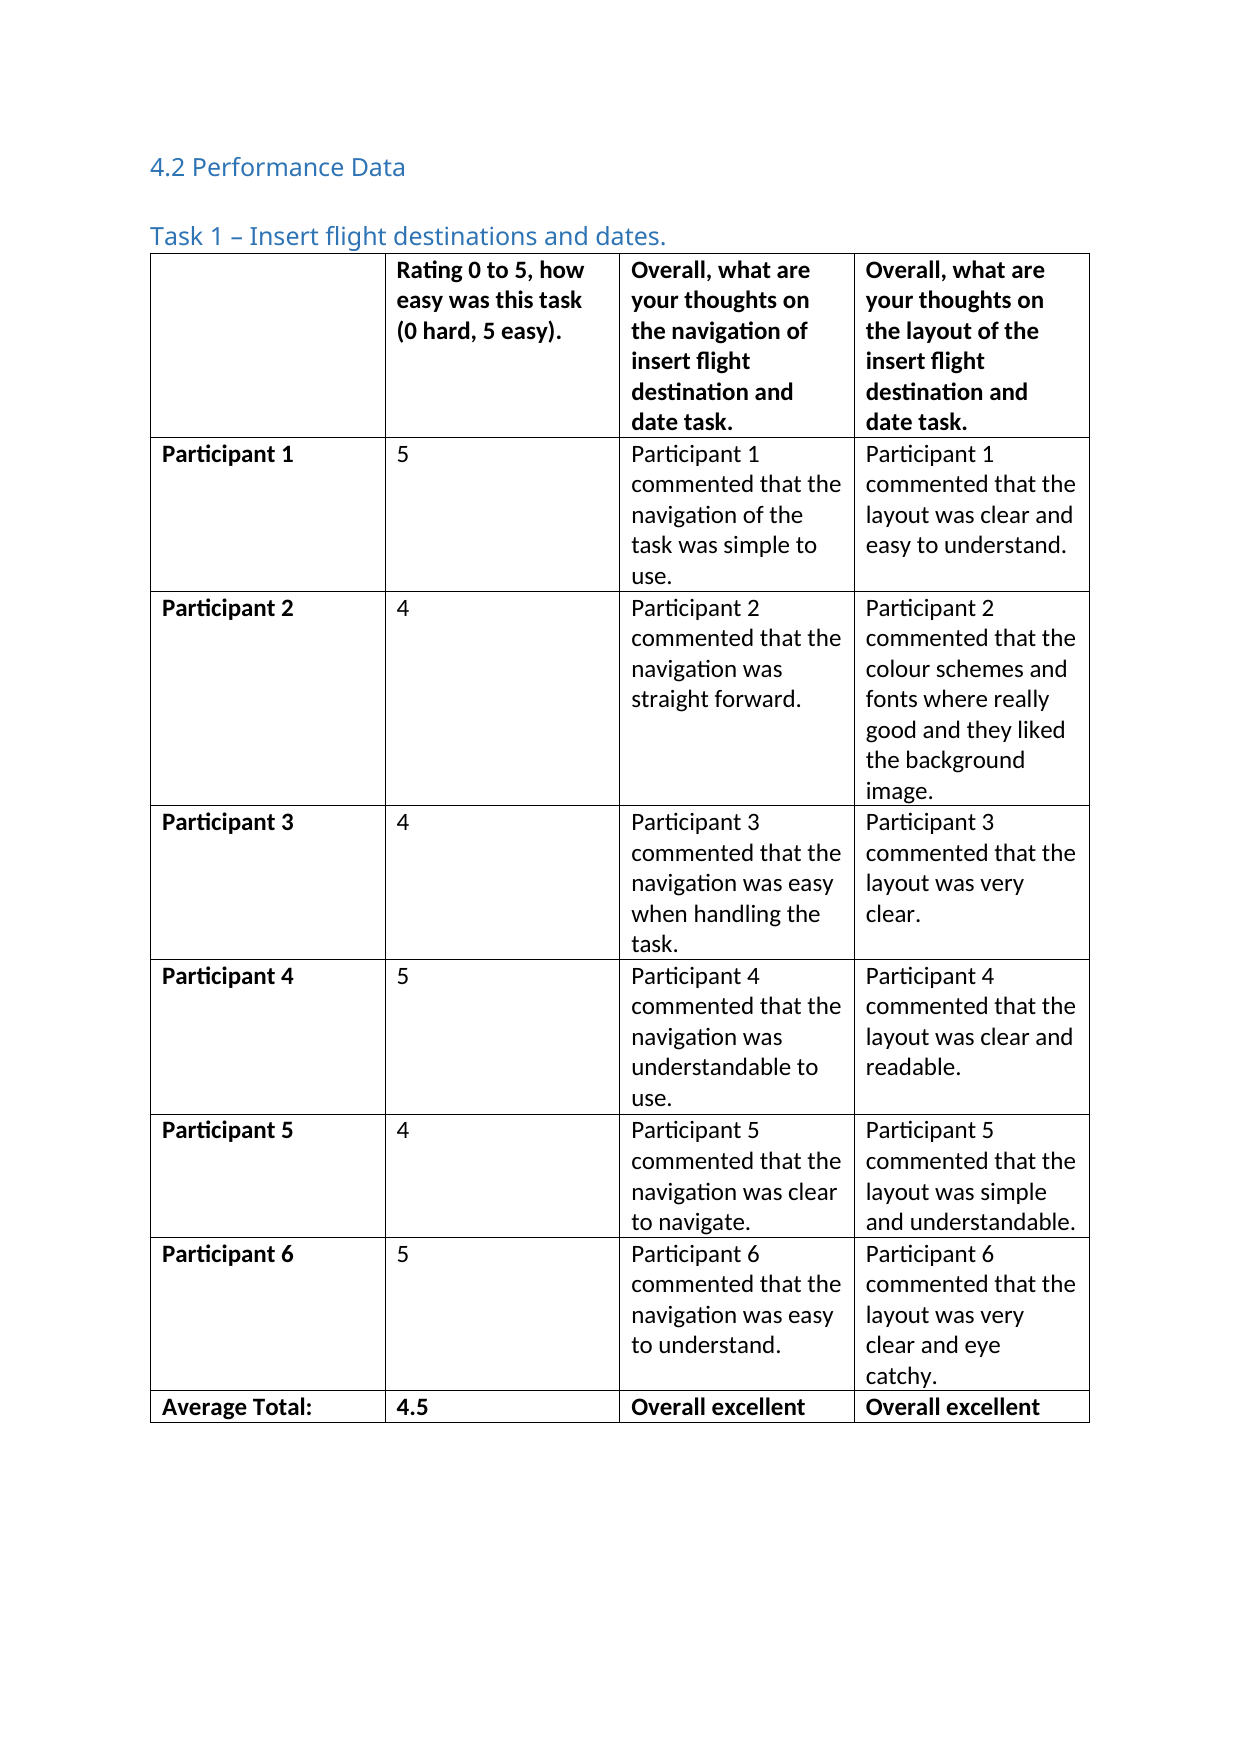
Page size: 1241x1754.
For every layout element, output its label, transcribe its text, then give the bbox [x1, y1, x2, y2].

table_cell Participant 3 commented that the navigation was easy when handling the task. [620, 806, 854, 959]
table_cell Average Total: [151, 1391, 385, 1422]
subtitle Task 1 – Insert flight destinations and dates. [150, 219, 1090, 253]
table_cell Participant 1 [151, 438, 385, 591]
table_cell Participant 3 commented that the layout was very clear. [855, 806, 1089, 959]
table_cell 4 [386, 1115, 619, 1237]
table_cell 5 [386, 438, 619, 591]
table_cell Participant 3 [151, 806, 385, 959]
table_cell 5 [386, 1238, 619, 1390]
table_cell Participant 1 commented that the navigation of the task was simple to use. [620, 438, 854, 591]
table_cell Participant 2 commented that the navigation was straight forward. [620, 592, 854, 805]
table_cell Participant 4 [151, 960, 385, 1113]
table_cell Participant 1 commented that the layout was clear and easy to understand. [855, 438, 1089, 591]
table_cell Participant 2 [151, 592, 385, 805]
table_cell Overall excellent [620, 1391, 854, 1422]
table_header [151, 254, 385, 437]
table_cell Overall excellent [855, 1391, 1089, 1422]
table_cell 4.5 [386, 1391, 619, 1422]
table_cell Participant 6 commented that the layout was very clear and eye catchy. [855, 1238, 1089, 1390]
subtitle 4.2 Performance Data [150, 150, 1090, 184]
table_cell Participant 5 [151, 1115, 385, 1237]
table_cell Participant 5 commented that the layout was simple and understandable. [855, 1115, 1089, 1237]
table_cell Participant 5 commented that the navigation was clear to navigate. [620, 1115, 854, 1237]
table_cell Participant 6 commented that the navigation was easy to understand. [620, 1238, 854, 1390]
table_cell Participant 4 commented that the layout was clear and readable. [855, 960, 1089, 1113]
table_cell 5 [386, 960, 619, 1113]
table_cell 4 [386, 592, 619, 805]
table_cell Participant 6 [151, 1238, 385, 1390]
table_cell Participant 4 commented that the navigation was understandable to use. [620, 960, 854, 1113]
table_header Overall, what are your thoughts on the navigation of insert flight destination and date task. [620, 254, 854, 437]
table_cell 4 [386, 806, 619, 959]
table_cell Participant 2 commented that the colour schemes and fonts where really good and they liked the background image. [855, 592, 1089, 805]
table_header Overall, what are your thoughts on the layout of the insert flight destination and date task. [855, 254, 1089, 437]
table_header Rating 0 to 5, how easy was this task (0 hard, 5 easy). [386, 254, 619, 437]
